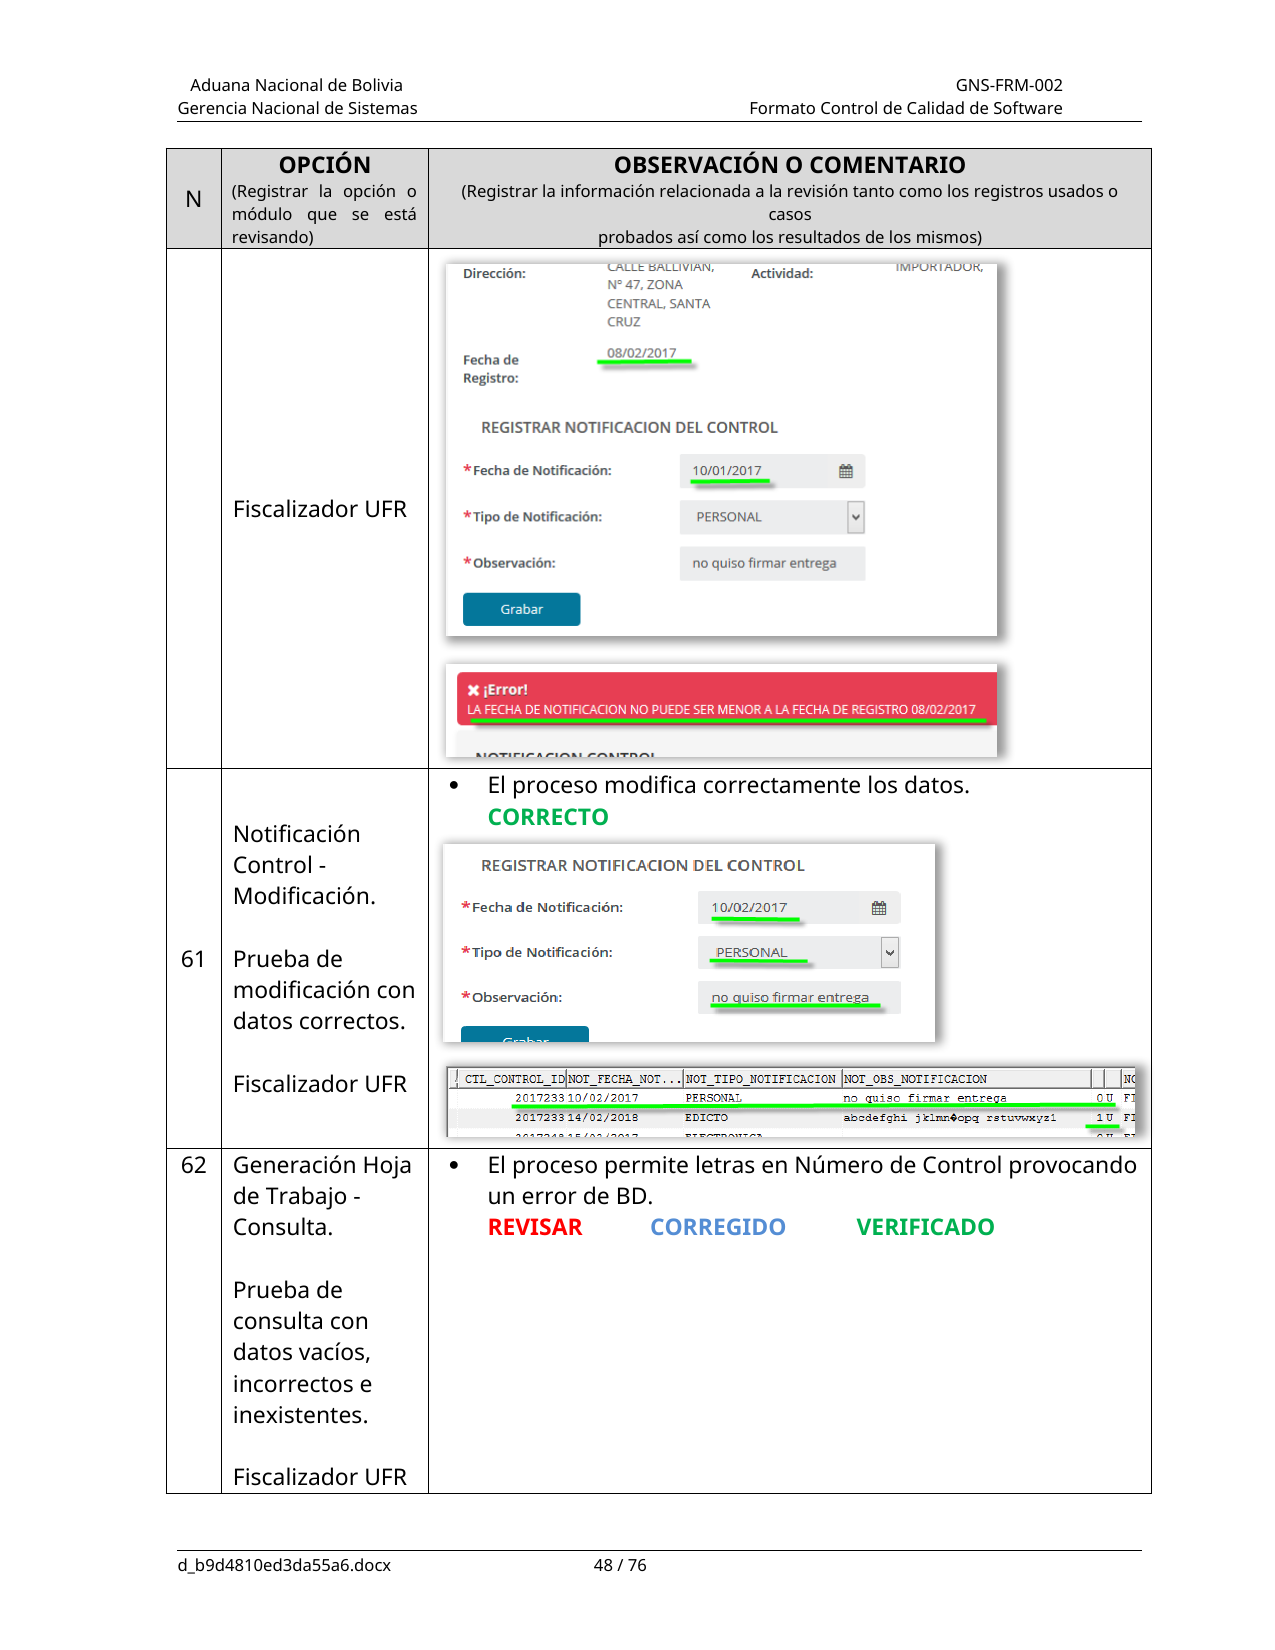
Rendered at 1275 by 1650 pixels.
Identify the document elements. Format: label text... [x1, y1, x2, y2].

table_header N [167, 149, 221, 248]
table_cell Generación Hoja de Trabajo - Consulta. Prueba de consulta con datos vacíos, incorrectos e inexistentes. Fiscalizador UFR [222, 1149, 428, 1492]
picture [443, 844, 935, 1042]
table_cell Notificación Control - Modificación. Prueba de modificación con datos correctos. Fiscalizador UFR [222, 769, 428, 1148]
picture [446, 264, 997, 636]
table_cell El proceso controla correctamente los datos. CORRECTO [429, 249, 1151, 768]
table_header OPCIÓN (Registrar la opción o módulo que se está revisando) [222, 149, 428, 248]
table_cell [167, 1149, 221, 1492]
table_cell [167, 249, 221, 768]
table_cell [167, 769, 221, 1148]
picture [446, 664, 997, 757]
table_header OBSERVACIÓN O COMENTARIO (Registrar la información relacionada a la revisión tanto como los registros usados o casos probados así como los resultados de los mismos) [429, 149, 1151, 248]
table_cell Notificación Control - Modificación. Prueba de modificación con fecha de notificación anterior a la de registro. Fiscalizador UFR [222, 249, 428, 768]
table_cell El proceso permite letras en Número de Control provocando un error de BD. REVISAR CORREGIDO VERIFICADO [429, 1149, 1151, 1492]
table_cell El proceso modifica correctamente los datos. CORRECTO [429, 769, 1151, 1148]
picture [446, 1066, 1135, 1137]
